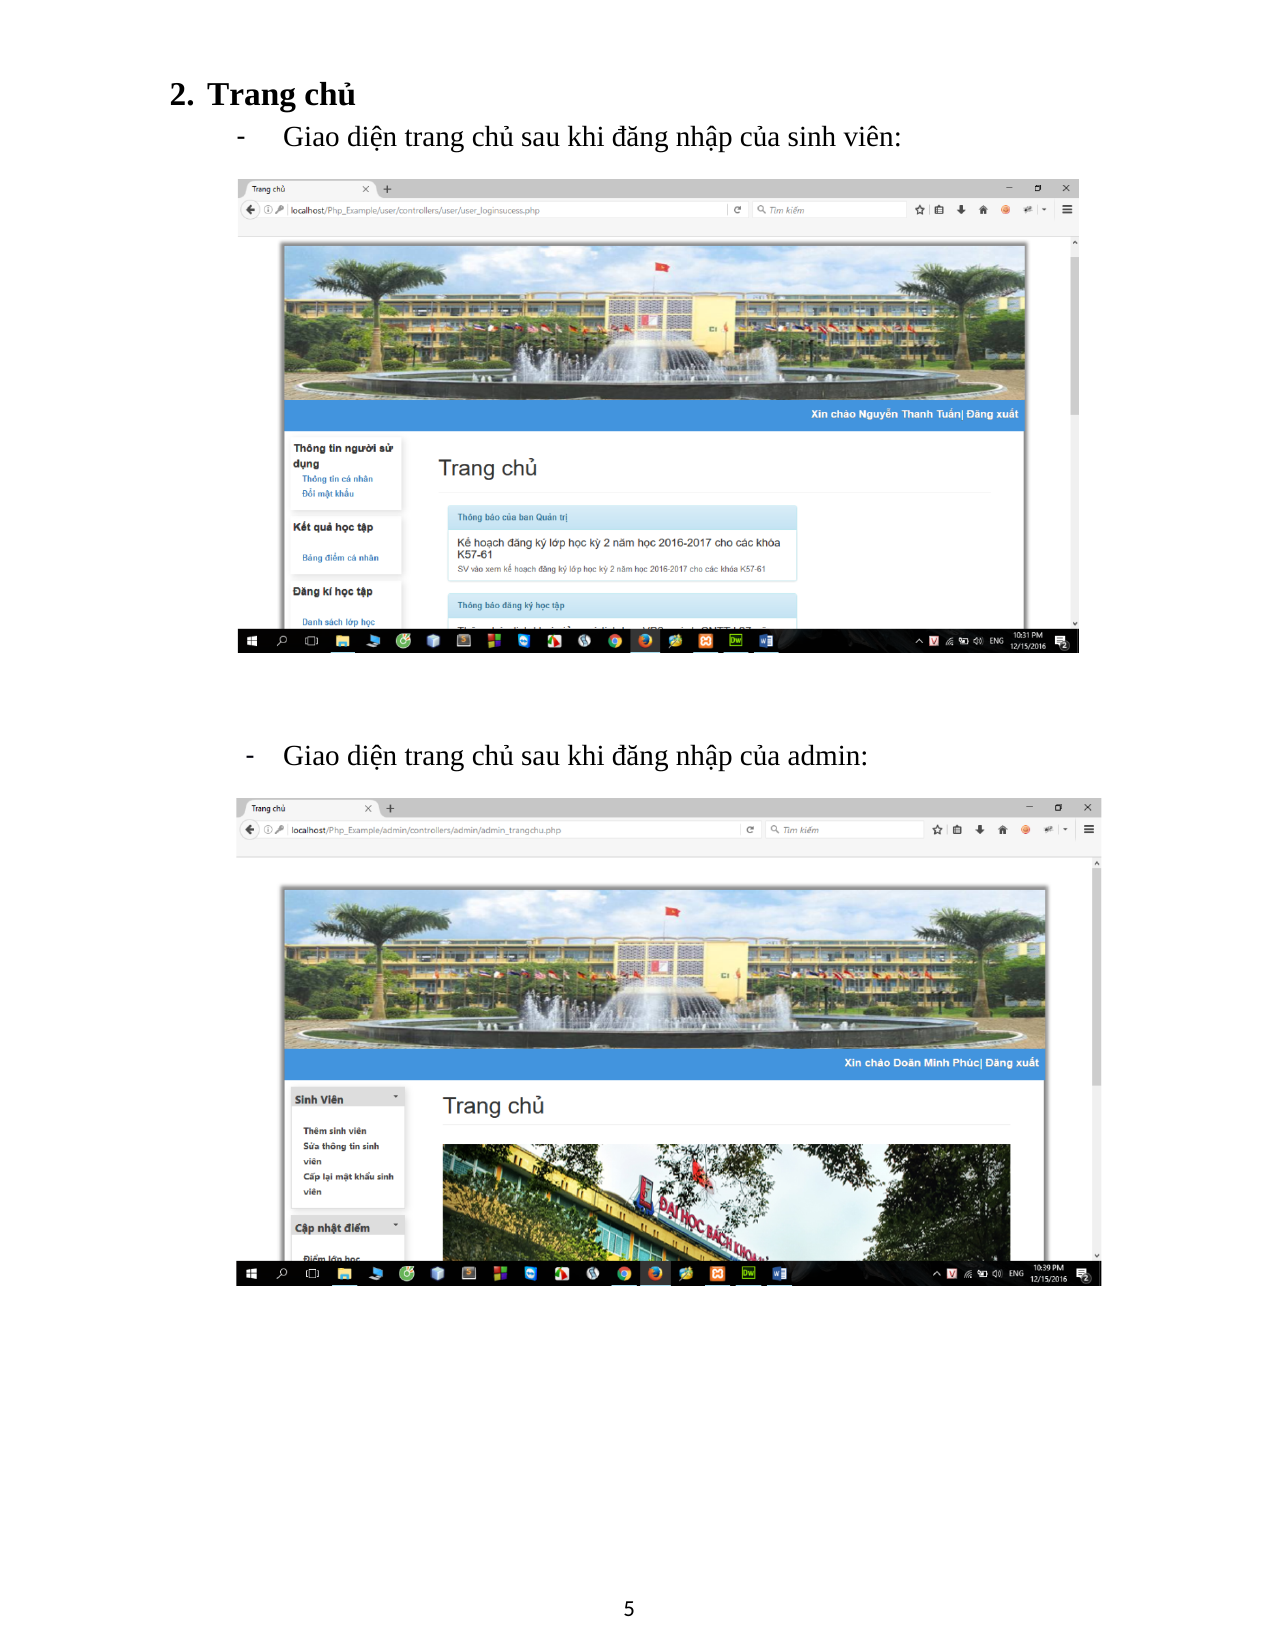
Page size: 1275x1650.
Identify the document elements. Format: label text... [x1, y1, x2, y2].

list Giao diện trang chủ sau khi đăng nhập của admin: [245, 737, 1125, 773]
list Giao diện trang chủ sau khi đăng nhập của sinh viên: [236, 118, 1125, 153]
list Trang chủ [169, 74, 1125, 112]
picture [237, 179, 1079, 653]
picture [236, 798, 1102, 1286]
